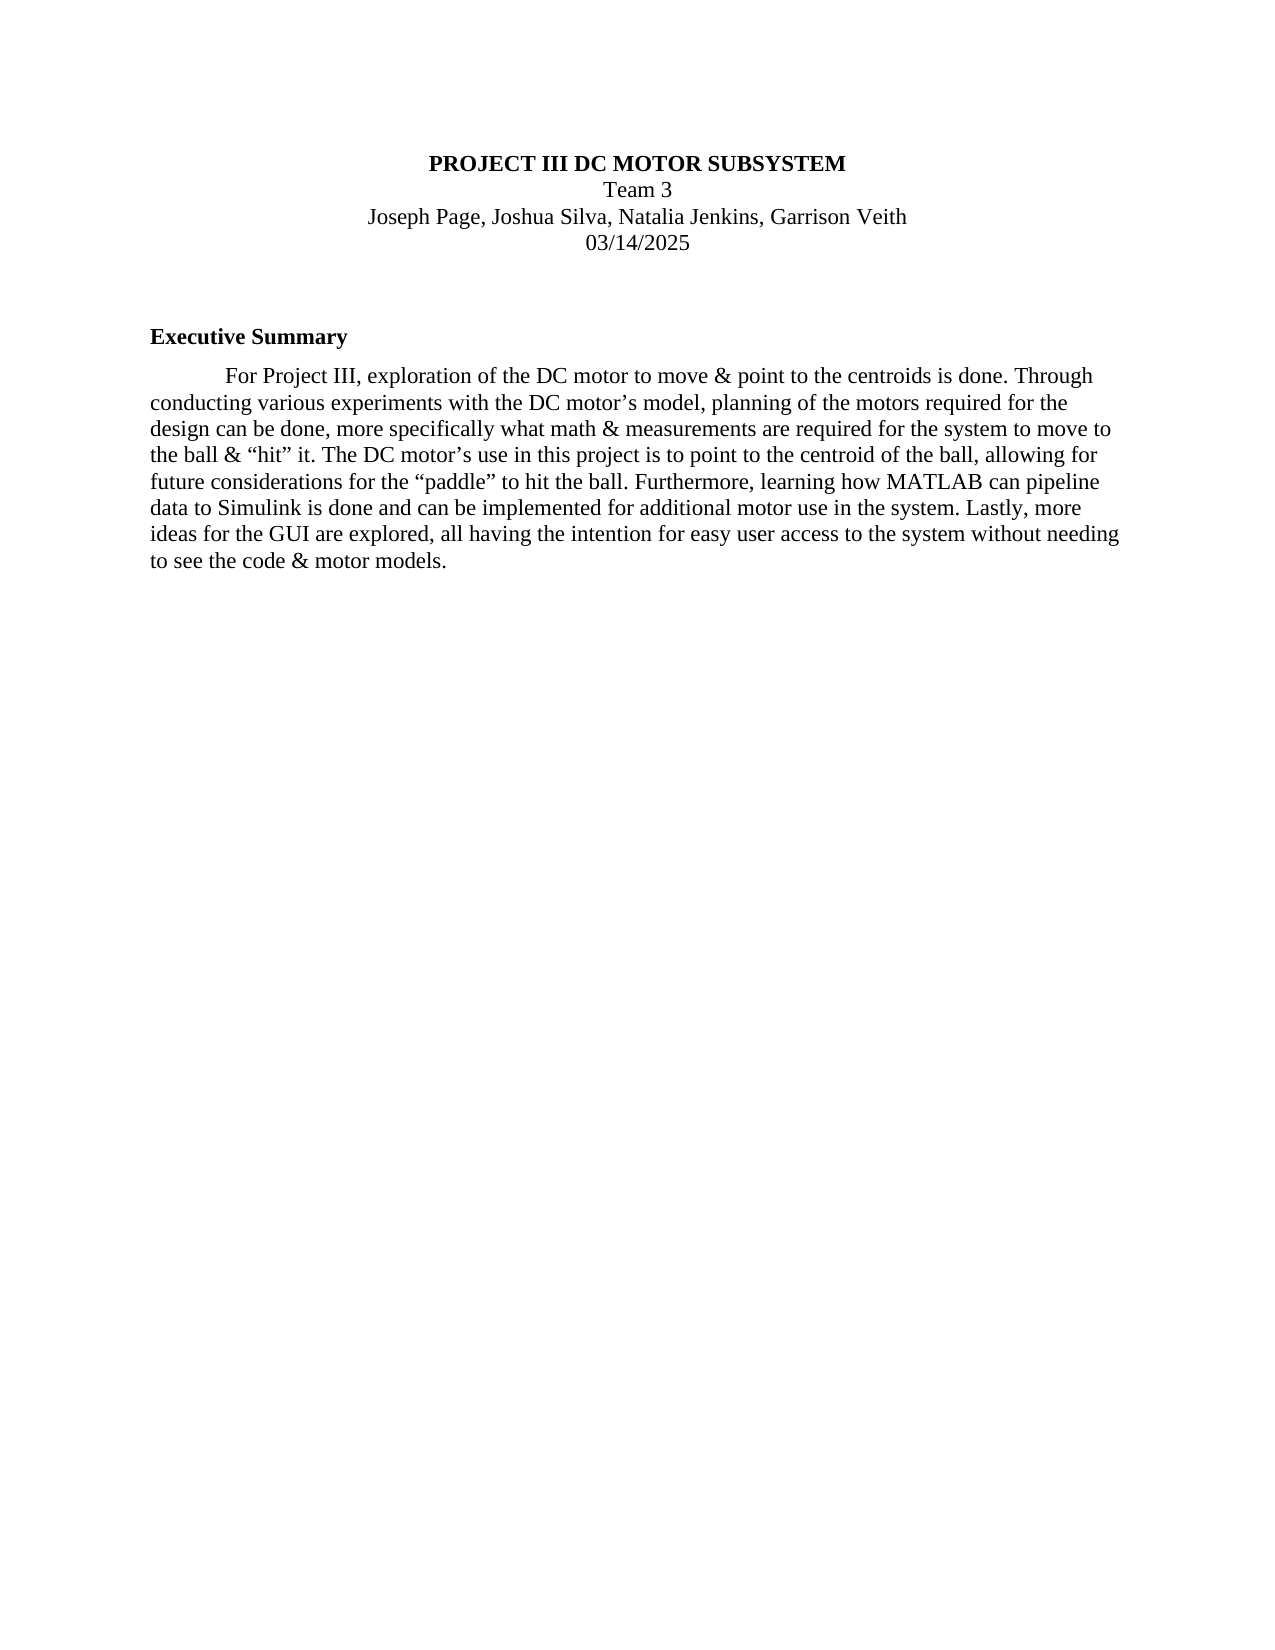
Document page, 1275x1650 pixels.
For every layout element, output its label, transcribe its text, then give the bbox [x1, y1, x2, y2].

text Team 3 [150, 176, 1125, 203]
subtitle Executive Summary [150, 323, 1125, 350]
text Joseph Page, Joshua Silva, Natalia Jenkins, Garrison Veith [150, 203, 1125, 229]
text For Project III, exploration of the DC motor to move & point to the centroids is done. Through conducting various experiments with the DC motor’s model, planning of the motors required for the design can be done, more specifically what math & measurements are required for the system to move to the ball & “hit” it. The DC motor’s use in this project is to point to the centroid of the ball, allowing for future considerations for the “paddle” to hit the ball. Furthermore, learning how MATLAB can pipeline data to Simulink is done and can be implemented for additional motor use in the system. Lastly, more ideas for the GUI are explored, all having the intention for easy user access to the system without needing to see the code & motor models. [150, 362, 1125, 573]
text PROJECT III DC MOTOR SUBSYSTEM [150, 150, 1125, 176]
text 03/14/2025 [150, 229, 1125, 255]
